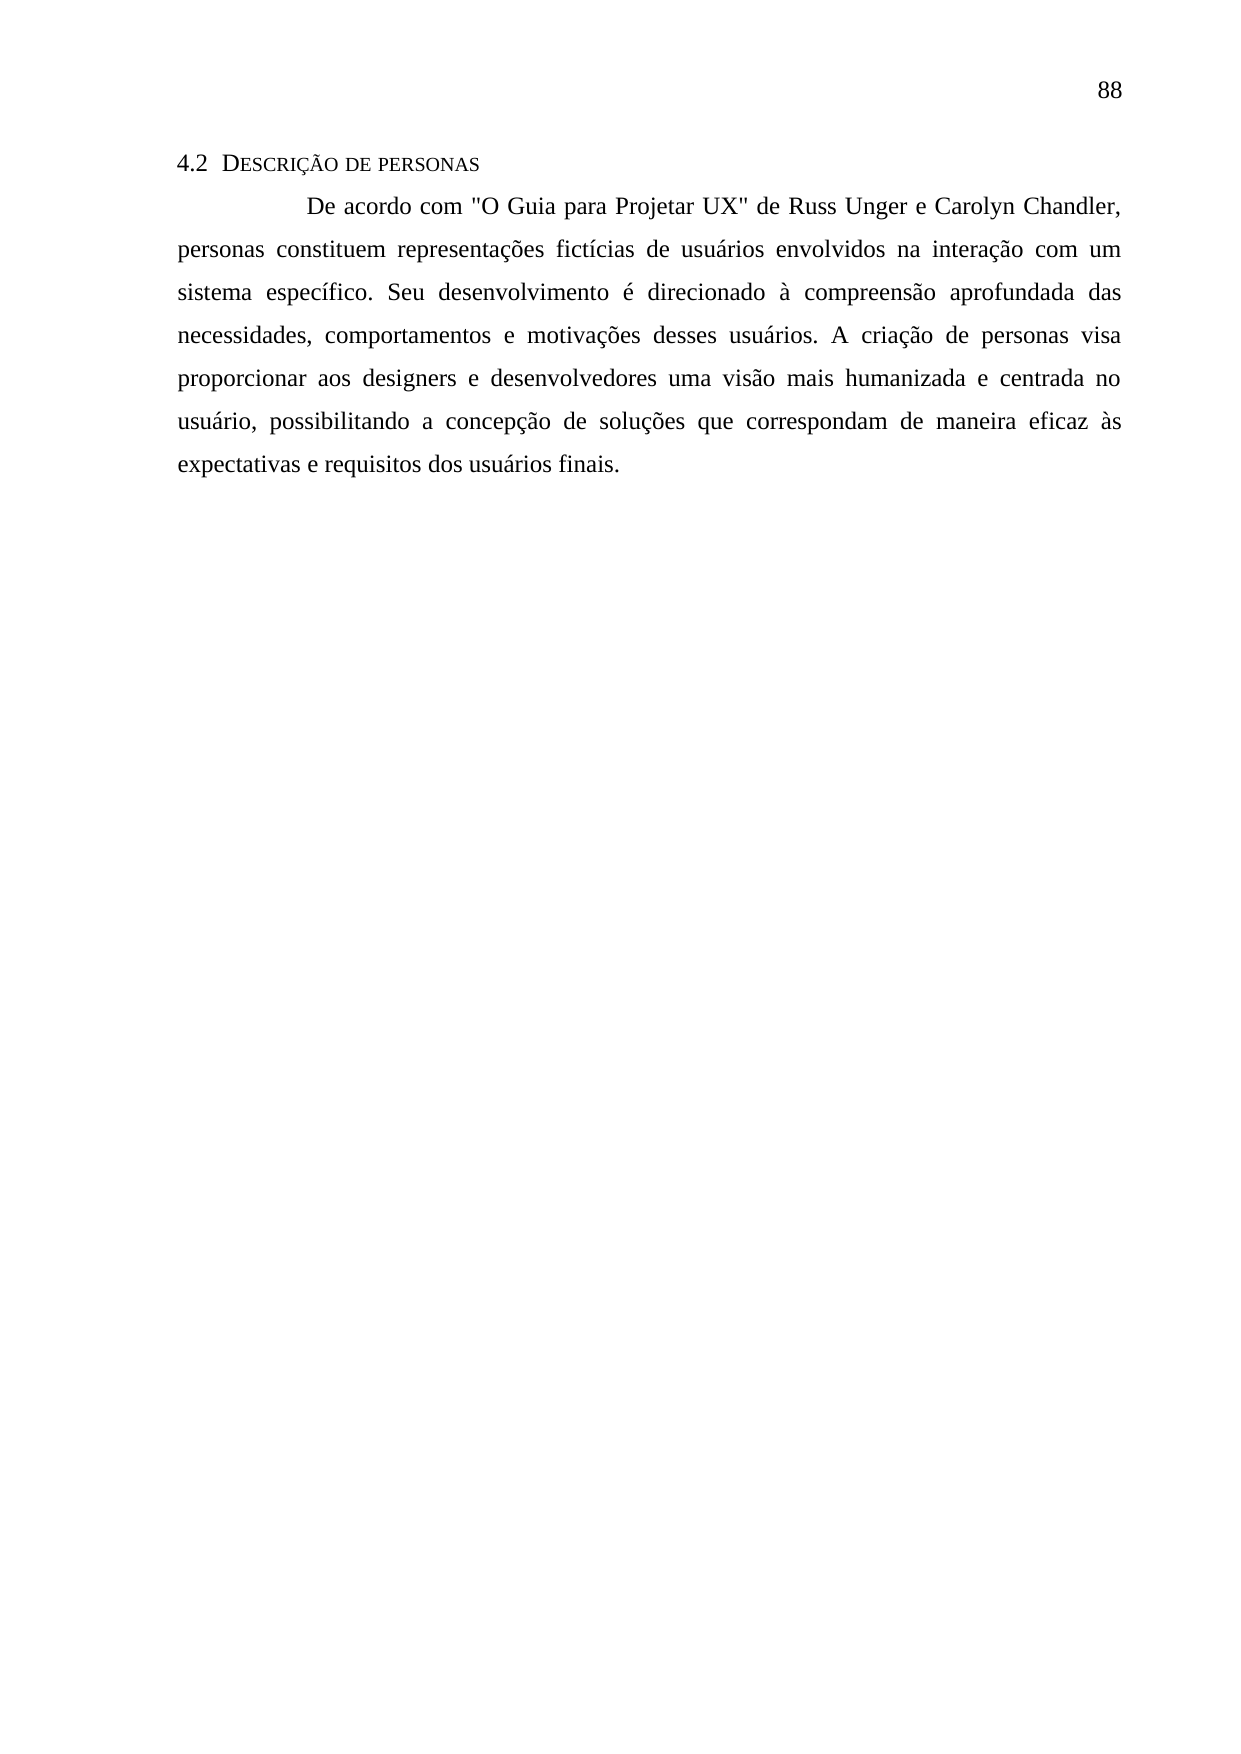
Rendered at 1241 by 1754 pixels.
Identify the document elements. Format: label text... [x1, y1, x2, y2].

subtitle Descrição de personas [177, 148, 1122, 176]
text De acordo com "O Guia para Projetar UX" de Russ Unger e Carolyn Chandler, personas constituem representações fictícias de usuários envolvidos na interação com um sistema específico. Seu desenvolvimento é direcionado à compreensão aprofundada das necessidades, comportamentos e motivações desses usuários. A criação de personas visa proporcionar aos designers e desenvolvedores uma visão mais humanizada e centrada no usuário, possibilitando a concepção de soluções que correspondam de maneira eficaz às expectativas e requisitos dos usuários finais. [177, 191, 1122, 478]
